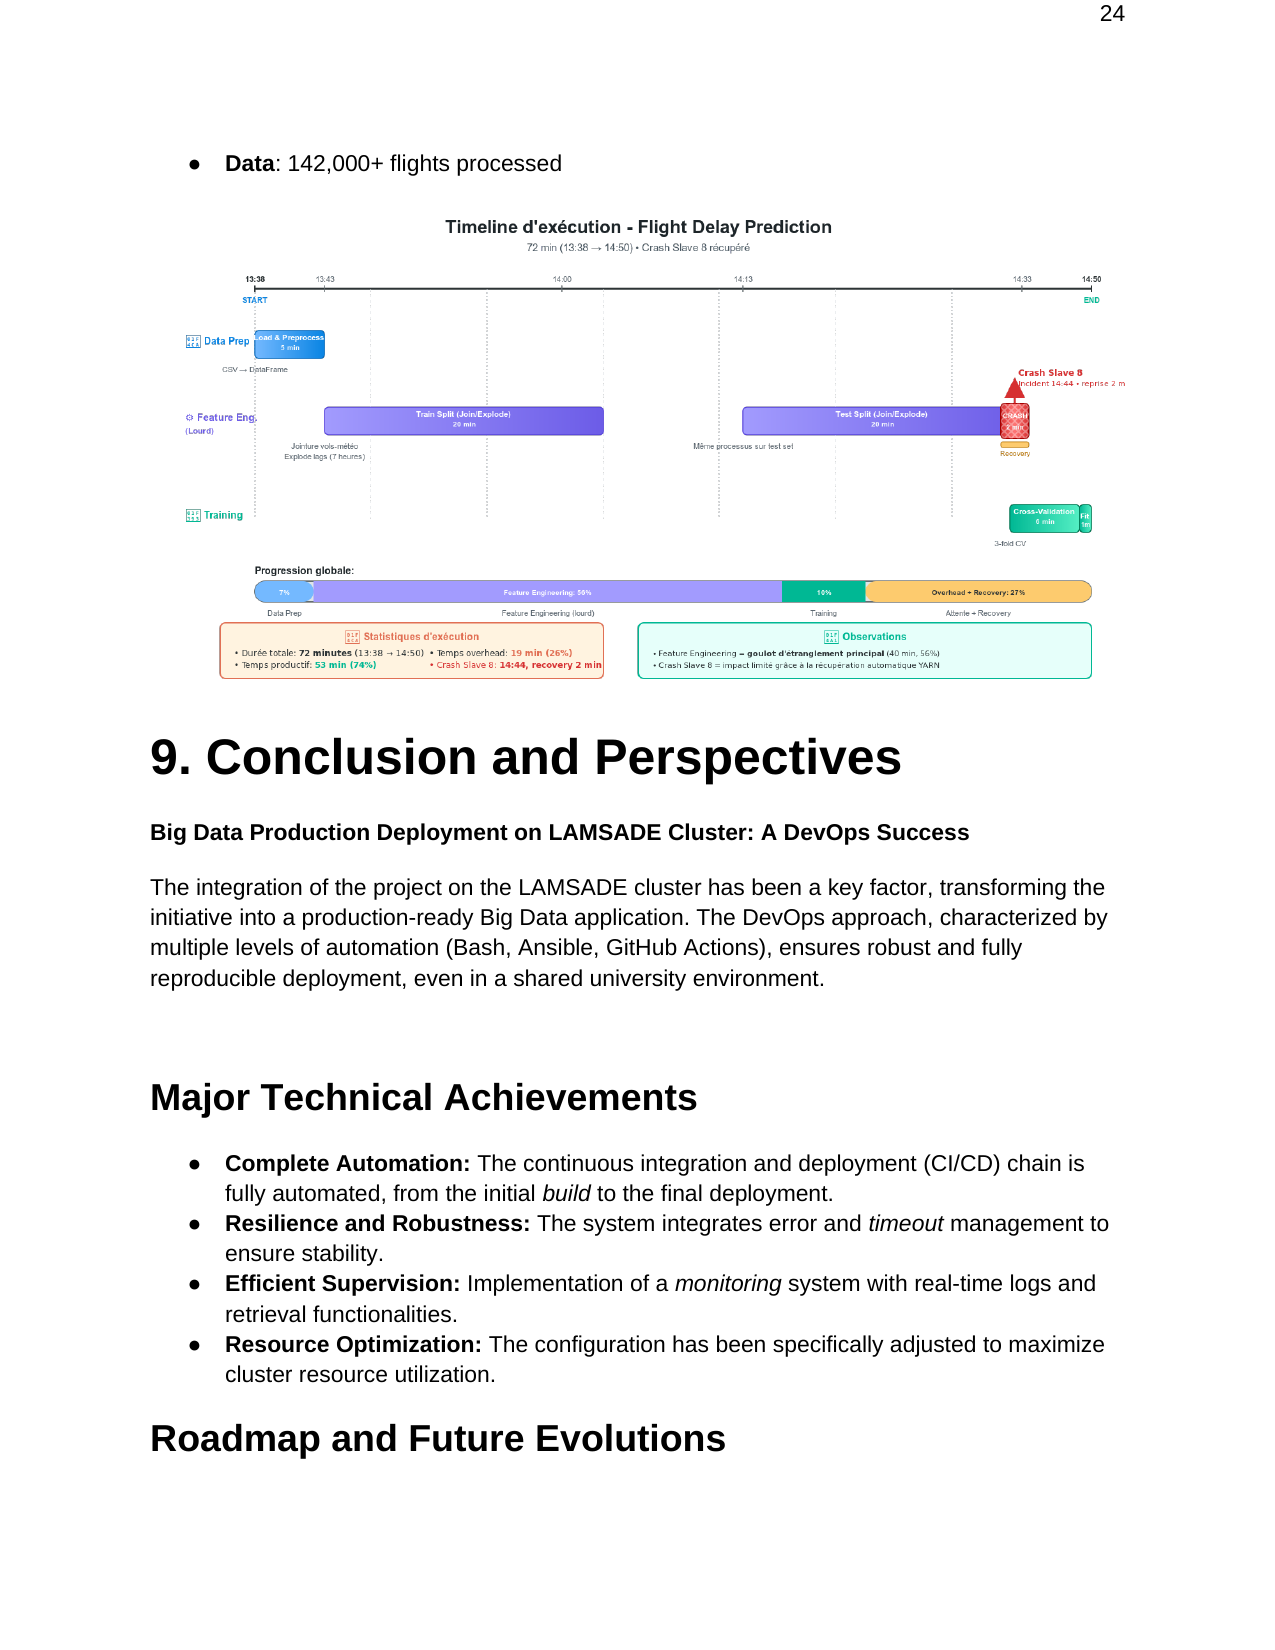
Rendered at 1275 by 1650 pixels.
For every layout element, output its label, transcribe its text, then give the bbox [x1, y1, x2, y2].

list Data: 142,000+ flights processed [187, 150, 1125, 176]
list Resource Optimization: The configuration has been specifically adjusted to maximize cluster resource utilization. [187, 1331, 1125, 1387]
list Resilience and Robustness: The system integrates error and timeout management to ensure stability. [187, 1210, 1125, 1266]
text The integration of the project on the LAMSADE cluster has been a key factor, transforming the initiative into a production-ready Big Data application. The DevOps approach, characterized by multiple levels of automation (Bash, Ansible, GitHub Actions), ensures robust and fully reproducible deployment, even in a shared university environment. [150, 874, 1125, 991]
subtitle Roadmap and Future Evolutions [150, 1416, 1125, 1459]
text Big Data Production Deployment on LAMSADE Cluster: A DevOps Success [150, 819, 1125, 845]
subtitle 9. Conclusion and Perspectives [150, 728, 1125, 785]
subtitle Major Technical Achievements [150, 1075, 1125, 1118]
picture [150, 205, 1125, 699]
list Efficient Supervision: Implementation of a monitoring system with real-time logs and retrieval functionalities. [187, 1270, 1125, 1327]
list Complete Automation: The continuous integration and deployment (CI/CD) chain is fully automated, from the initial build to the final deployment. [187, 1149, 1125, 1206]
